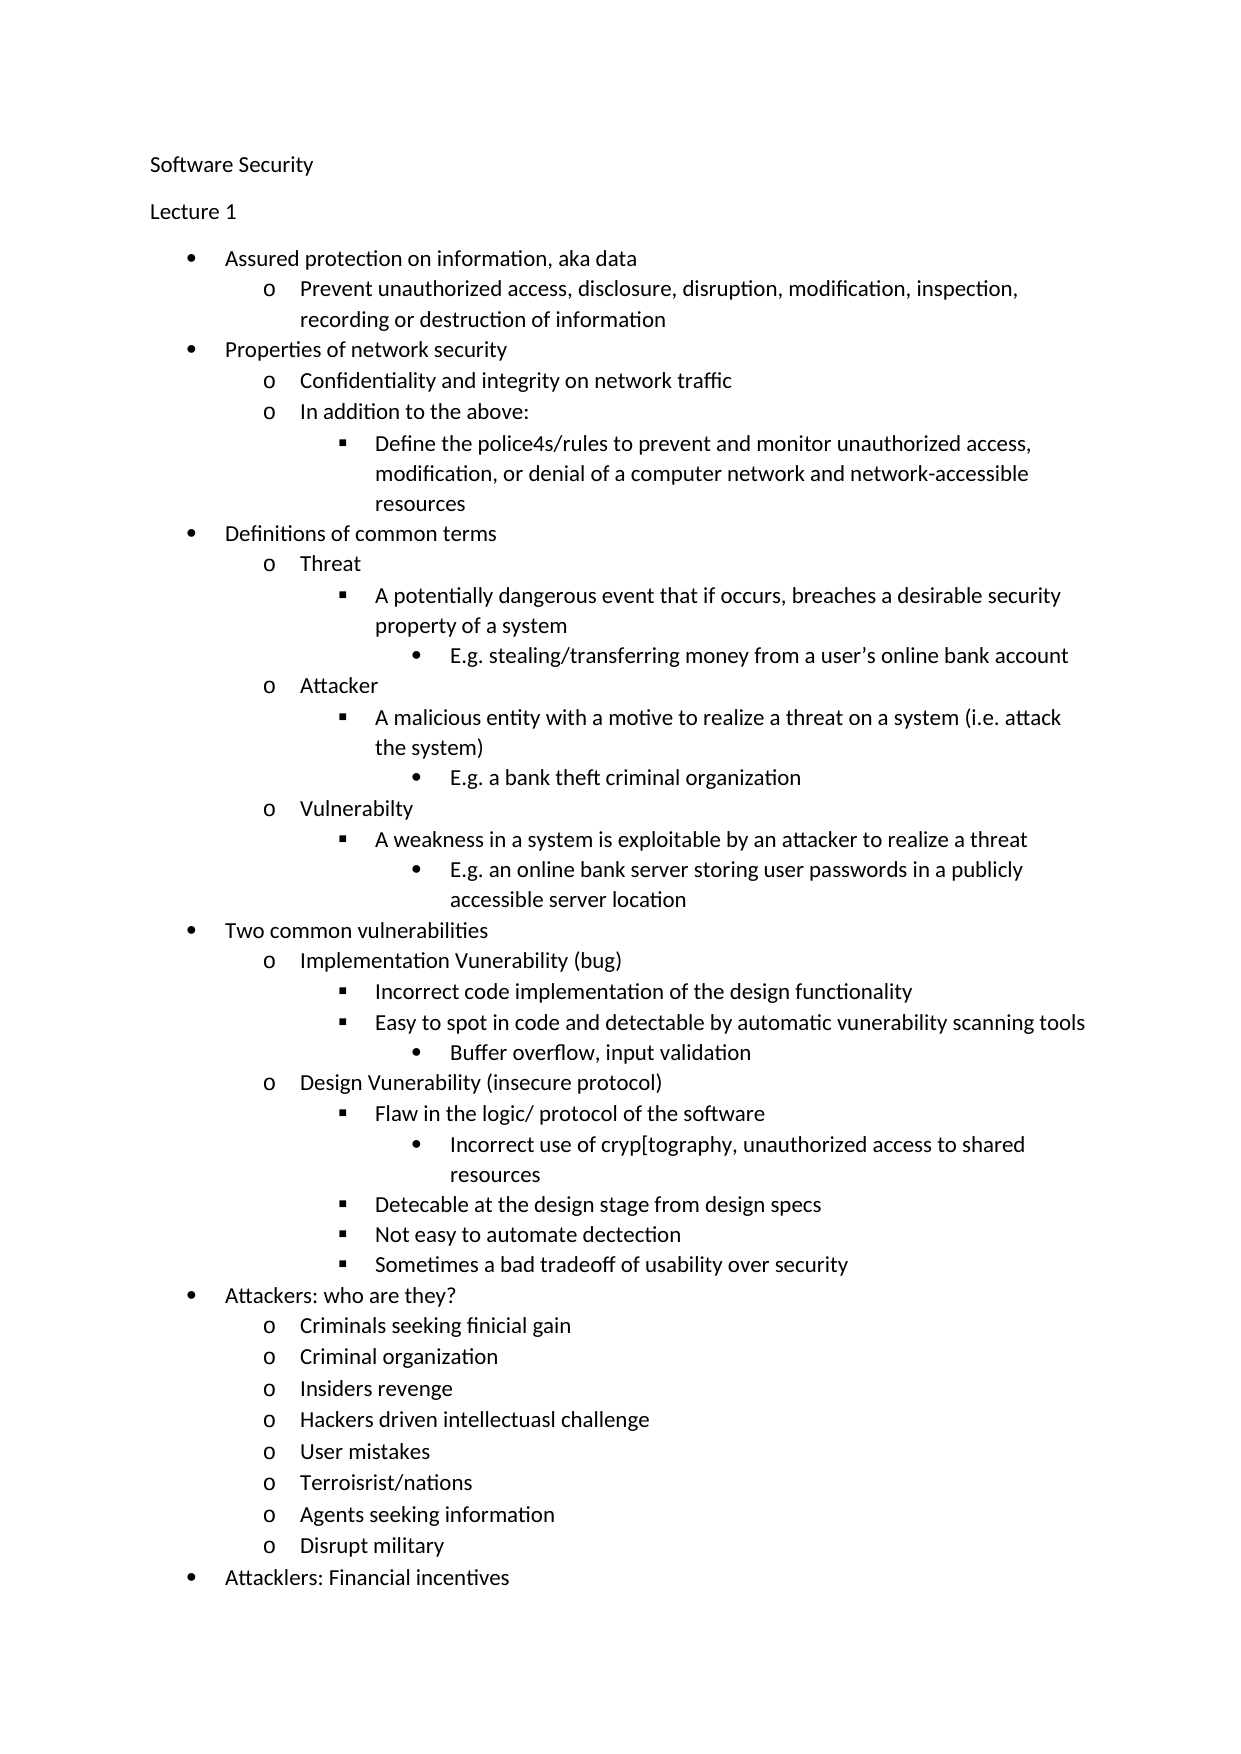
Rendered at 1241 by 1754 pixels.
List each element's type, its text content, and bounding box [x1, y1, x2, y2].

list Terroisrist/nations [262, 1468, 1090, 1497]
list E.g. a bank theft criminal organization [412, 763, 1090, 791]
list A weakness in a system is exploitable by an attacker to realize a threat [337, 825, 1090, 853]
list Sometimes a bad tradeoff of usability over security [337, 1251, 1090, 1278]
text Lecture 1 [150, 197, 1090, 225]
list Not easy to automate dectection [337, 1220, 1090, 1248]
list Insiders revenge [262, 1374, 1090, 1403]
list Criminals seeking finicial gain [262, 1311, 1090, 1340]
list In addition to the above: [262, 397, 1090, 426]
list Design Vunerability (insecure protocol) [262, 1068, 1090, 1097]
list Detecable at the design stage from design specs [337, 1190, 1090, 1218]
list Criminal organization [262, 1342, 1090, 1372]
list Agents seeking information [262, 1500, 1090, 1529]
list Attackers: who are they? [187, 1281, 1090, 1309]
list Incorrect code implementation of the design functionality [337, 977, 1090, 1005]
list Confidentiality and integrity on network traffic [262, 366, 1090, 395]
list Define the police4s/rules to prevent and monitor unauthorized access, modification, or denial of a computer network and network-accessible resources [337, 429, 1090, 517]
list Implementation Vunerability (bug) [262, 946, 1090, 975]
list Disrupt military [262, 1531, 1090, 1560]
list Easy to spot in code and detectable by automatic vunerability scanning tools [337, 1008, 1090, 1036]
list Hackers driven intellectuasl challenge [262, 1405, 1090, 1434]
text Software Security [150, 150, 1090, 178]
list Properties of network security [187, 336, 1090, 363]
list Attacklers: Financial incentives [187, 1563, 1090, 1591]
list A potentially dangerous event that if occurs, breaches a desirable security property of a system [337, 581, 1090, 639]
list Flaw in the logic/ protocol of the software [337, 1099, 1090, 1127]
list E.g. stealing/transferring money from a user’s online bank account [412, 641, 1090, 669]
list User mistakes [262, 1437, 1090, 1466]
list Assured protection on information, aka data [187, 244, 1090, 272]
list Vulnerabilty [262, 794, 1090, 823]
list Incorrect use of cryp[tography, unauthorized access to shared resources [412, 1130, 1090, 1188]
list Definitions of common terms [187, 519, 1090, 547]
list A malicious entity with a motive to realize a threat on a system (i.e. attack the system) [337, 703, 1090, 761]
list E.g. an online bank server storing user passwords in a publicly accessible server location [412, 855, 1090, 913]
list Two common vulnerabilities [187, 916, 1090, 944]
list Threat [262, 549, 1090, 579]
list Attacker [262, 672, 1090, 701]
list Buffer overflow, input validation [412, 1038, 1090, 1066]
list Prevent unauthorized access, disclosure, disruption, modification, inspection, recording or destruction of information [262, 274, 1090, 333]
